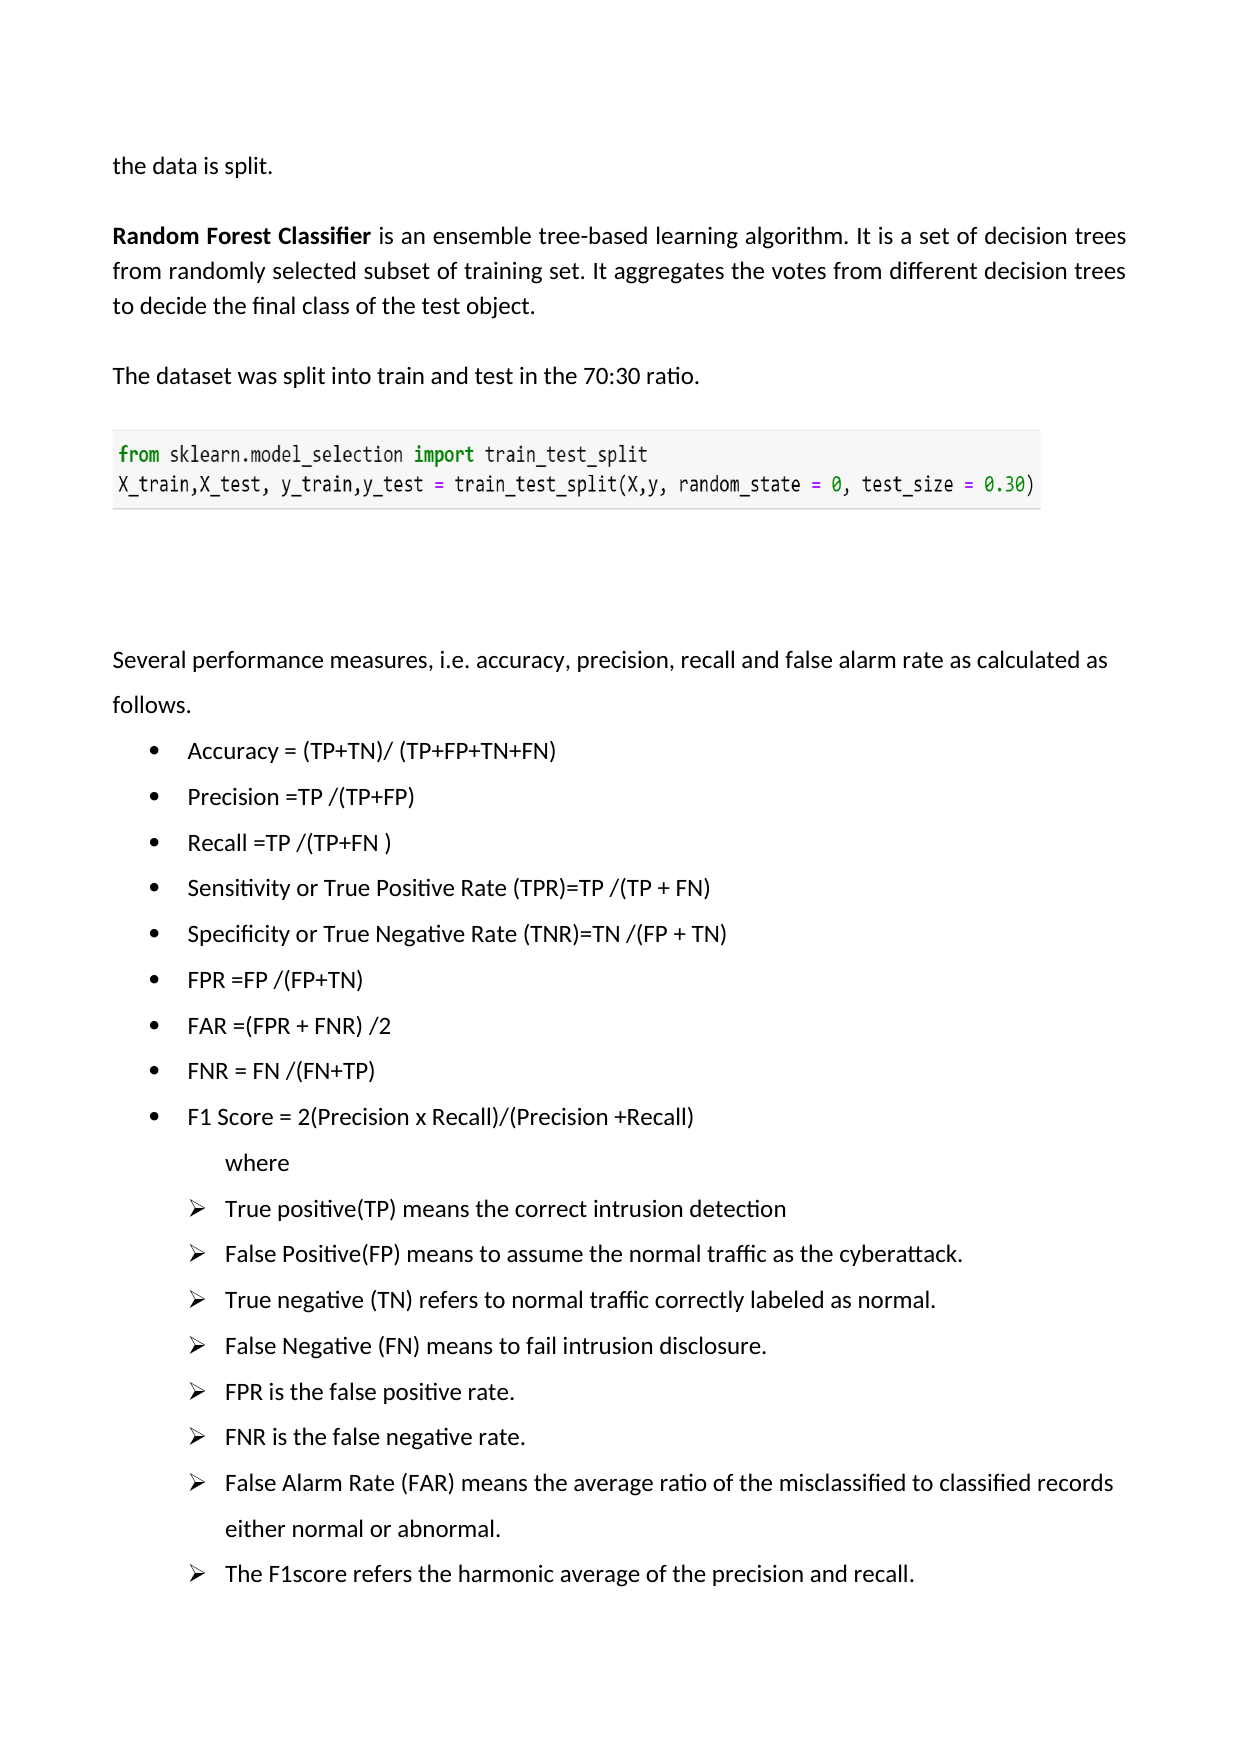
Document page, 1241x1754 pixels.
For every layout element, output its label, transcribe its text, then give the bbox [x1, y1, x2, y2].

list FNR = FN /(FN+TP) [150, 1056, 1128, 1086]
list Accuracy = (TP+TN)/ (TP+FP+TN+FN) [150, 735, 1128, 766]
list Specificity or True Negative Rate (TNR)=TN /(FP + TN) [150, 918, 1128, 949]
list FAR =(FPR + FNR) /2 [150, 1010, 1128, 1040]
list Precision =TP /(TP+FP) [150, 781, 1128, 812]
list F1 Score = 2(Precision x Recall)/(Precision +Recall) [150, 1101, 1128, 1132]
list FNR is the false negative rate. [187, 1421, 1128, 1452]
text Several performance measures, i.e. accuracy, precision, recall and false alarm rate as calculated as follows. [112, 644, 1128, 720]
list True negative (TN) refers to normal traffic correctly labeled as normal. [187, 1284, 1128, 1315]
list True positive(TP) means the correct intrusion detection [187, 1193, 1128, 1223]
list FPR =FP /(FP+TN) [150, 964, 1128, 994]
list Recall =TP /(TP+FN ) [150, 827, 1128, 857]
picture [112, 430, 1041, 510]
list FPR is the false positive rate. [187, 1376, 1128, 1406]
list False Positive(FP) means to assume the normal traffic as the cyberattack. [187, 1238, 1128, 1269]
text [112, 150, 1128, 181]
list Sensitivity or True Positive Rate (TPR)=TP /(TP + FN) [150, 873, 1128, 903]
text Random Forest Classifier is an ensemble tree-based learning algorithm. It is a set of decision trees from randomly selected subset of training set. It aggregates the votes from different decision trees to decide the final class of the test object. [112, 220, 1128, 321]
list The F1score refers the harmonic average of the precision and recall. [187, 1558, 1128, 1589]
list where [225, 1147, 1128, 1177]
text The dataset was split into train and test in the 70:30 ratio. [112, 360, 1128, 391]
list False Negative (FN) means to fail intrusion disclosure. [187, 1330, 1128, 1360]
list False Alarm Rate (FAR) means the average ratio of the misclassified to classified records either normal or abnormal. [187, 1467, 1128, 1543]
